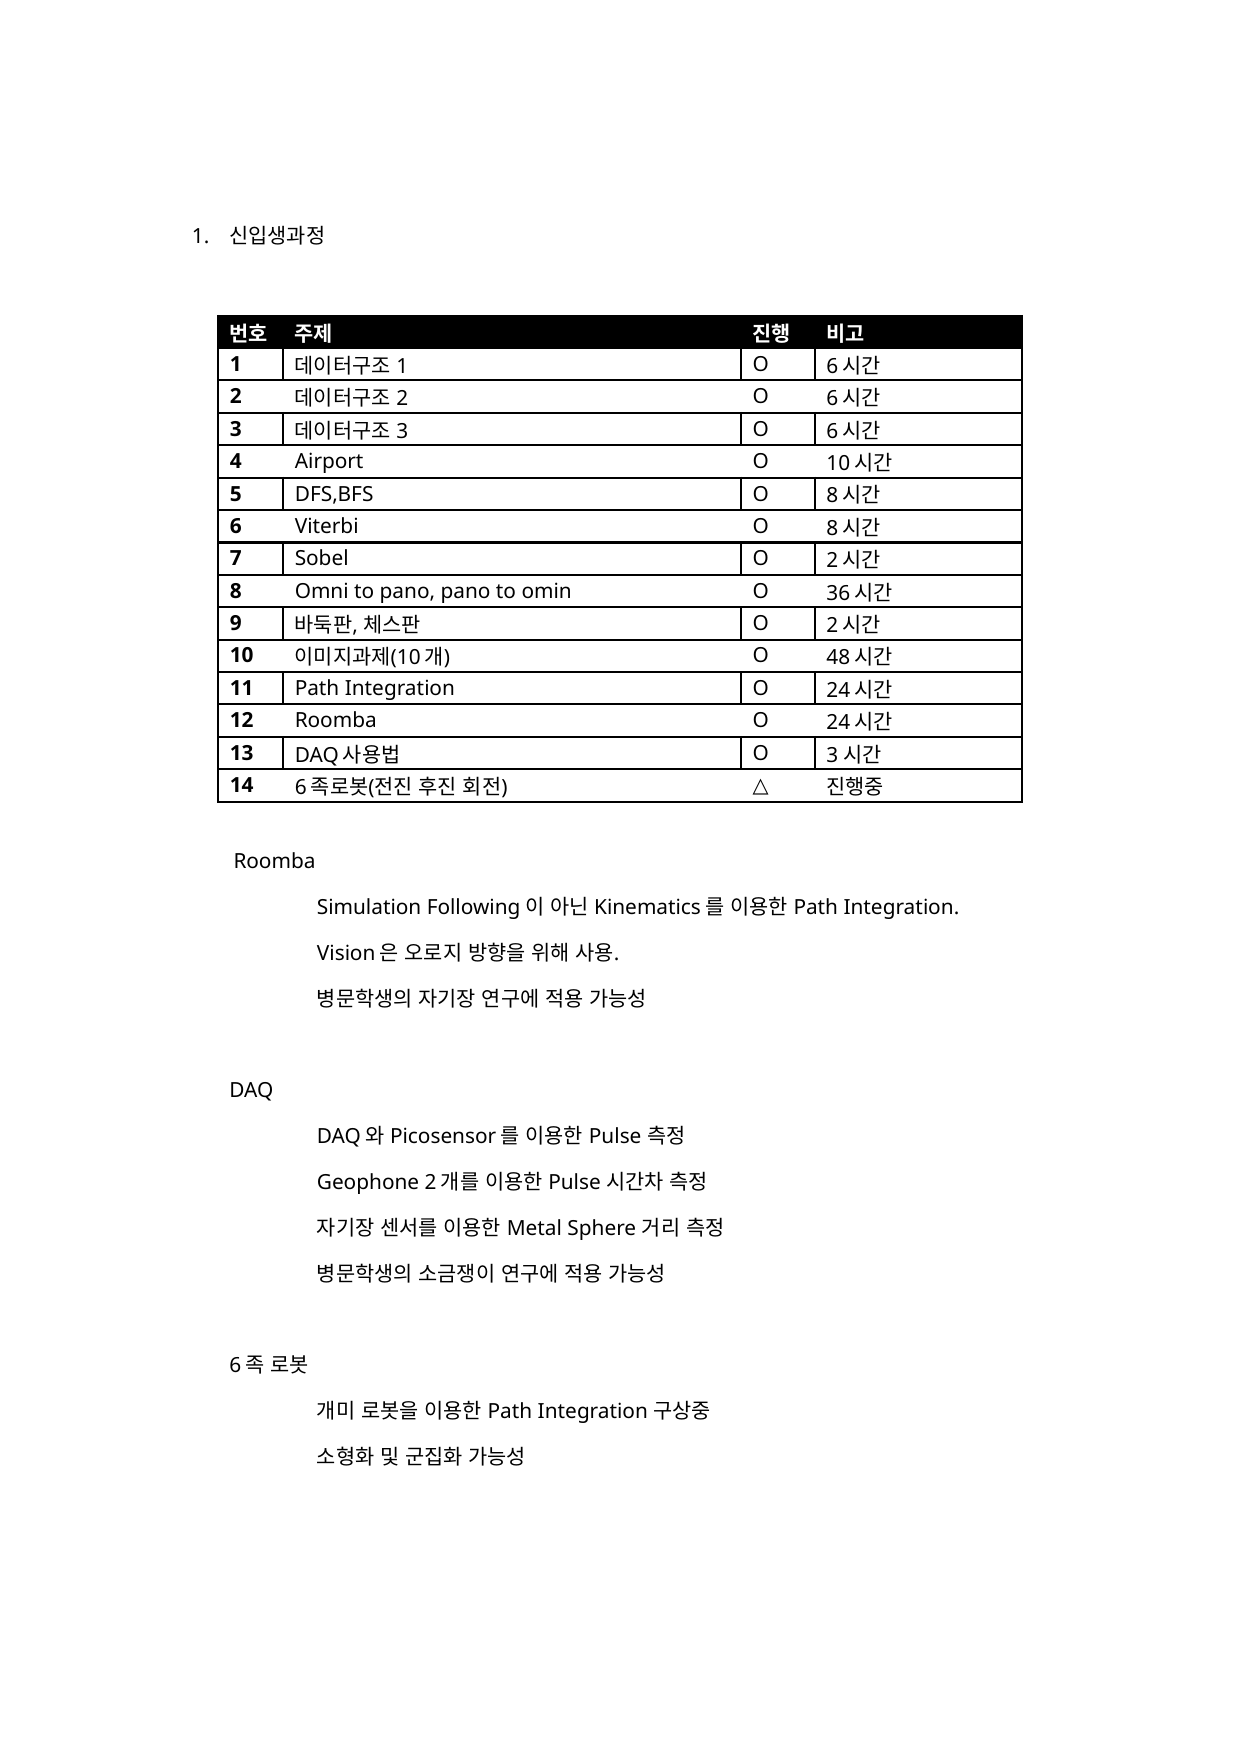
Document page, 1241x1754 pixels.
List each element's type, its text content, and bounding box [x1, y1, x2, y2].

table_cell 3 [219, 414, 282, 444]
table_header 진행 [741, 317, 815, 347]
text 병문학생의 소금쟁이 연구에 적용 가능성 [233, 1261, 1090, 1286]
table_cell O [741, 705, 815, 736]
text 자기장 센서를 이용한 Metal Sphere 거리 측정 [233, 1215, 1090, 1240]
table_cell 2시간 [816, 608, 1021, 638]
table_cell 24시간 [816, 673, 1021, 703]
text Roomba [150, 848, 1090, 873]
table_cell 4 [219, 446, 283, 477]
table_cell 이미지과제(10개) [283, 641, 741, 671]
text DAQ와 Picosensor를 이용한 Pulse 측정 [233, 1123, 1090, 1148]
table_cell 데이터구조 1 [284, 349, 740, 379]
table_cell 데이터구조 2 [283, 381, 741, 412]
table_cell 10시간 [815, 446, 1021, 477]
table_cell 13 [219, 738, 282, 768]
table_cell O [742, 414, 814, 444]
table_cell 12 [219, 705, 283, 736]
table_cell 2 [219, 381, 283, 412]
text 개미 로봇을 이용한 Path Integration 구상중 [150, 1398, 1090, 1423]
table_cell Roomba [283, 705, 741, 736]
table_header 비고 [815, 317, 1021, 347]
table_cell 10 [219, 641, 283, 671]
table_cell Airport [283, 446, 741, 477]
table_cell O [742, 349, 814, 379]
table_cell 9 [219, 608, 282, 638]
table_header 번호 [219, 317, 283, 347]
table_cell 8시간 [815, 511, 1021, 541]
table_cell Viterbi [283, 511, 741, 541]
table_cell 데이터구조 3 [284, 414, 740, 444]
text 병문학생의 자기장 연구에 적용 가능성 [233, 986, 1090, 1011]
table_cell O [741, 576, 815, 606]
table_cell 3 시간 [816, 738, 1021, 768]
text 6족 로봇 [150, 1353, 1090, 1378]
text 소형화 및 군집화 가능성 [150, 1444, 1090, 1469]
table_cell O [741, 446, 815, 477]
table_cell 바둑판, 체스판 [284, 608, 740, 638]
table_cell O [742, 738, 814, 768]
table_cell Sobel [284, 544, 740, 574]
table_cell O [742, 608, 814, 638]
table_cell 8시간 [816, 479, 1021, 509]
table_cell 1 [219, 349, 282, 379]
table_cell 8 [219, 576, 283, 606]
table_cell 14 [219, 770, 283, 801]
table_cell 6시간 [816, 349, 1021, 379]
table_cell 2시간 [816, 544, 1021, 574]
table_cell Path Integration [284, 673, 740, 703]
table_cell 7 [219, 544, 282, 574]
table_cell O [741, 511, 815, 541]
table_cell DAQ사용법 [284, 738, 740, 768]
table_cell △ [741, 770, 815, 801]
text Vision은 오로지 방향을 위해 사용. [233, 940, 1090, 965]
table_cell 6시간 [815, 381, 1021, 412]
table_cell O [742, 479, 814, 509]
table_cell 5 [219, 479, 282, 509]
table_cell 6 [219, 511, 283, 541]
table_cell DFS,BFS [284, 479, 740, 509]
table_cell 36시간 [815, 576, 1021, 606]
table_cell O [741, 641, 815, 671]
table_cell 6족로봇(전진 후진 회전) [283, 770, 741, 801]
table_cell O [742, 673, 814, 703]
table_cell 6시간 [816, 414, 1021, 444]
text Geophone 2개를 이용한 Pulse 시간차 측정 [233, 1169, 1090, 1194]
table_cell 24시간 [815, 705, 1021, 736]
text Simulation Following이 아닌 Kinematics를 이용한 Path Integration. [233, 894, 1090, 919]
text DAQ [150, 1078, 1090, 1103]
table_cell 진행중 [815, 770, 1021, 801]
list 신입생과정 [192, 223, 1090, 248]
table_cell O [741, 381, 815, 412]
table_cell 48시간 [815, 641, 1021, 671]
table_cell O [742, 544, 814, 574]
table_cell 11 [219, 673, 282, 703]
table_header 주제 [283, 317, 741, 347]
table_cell Omni to pano, pano to omin [283, 576, 741, 606]
